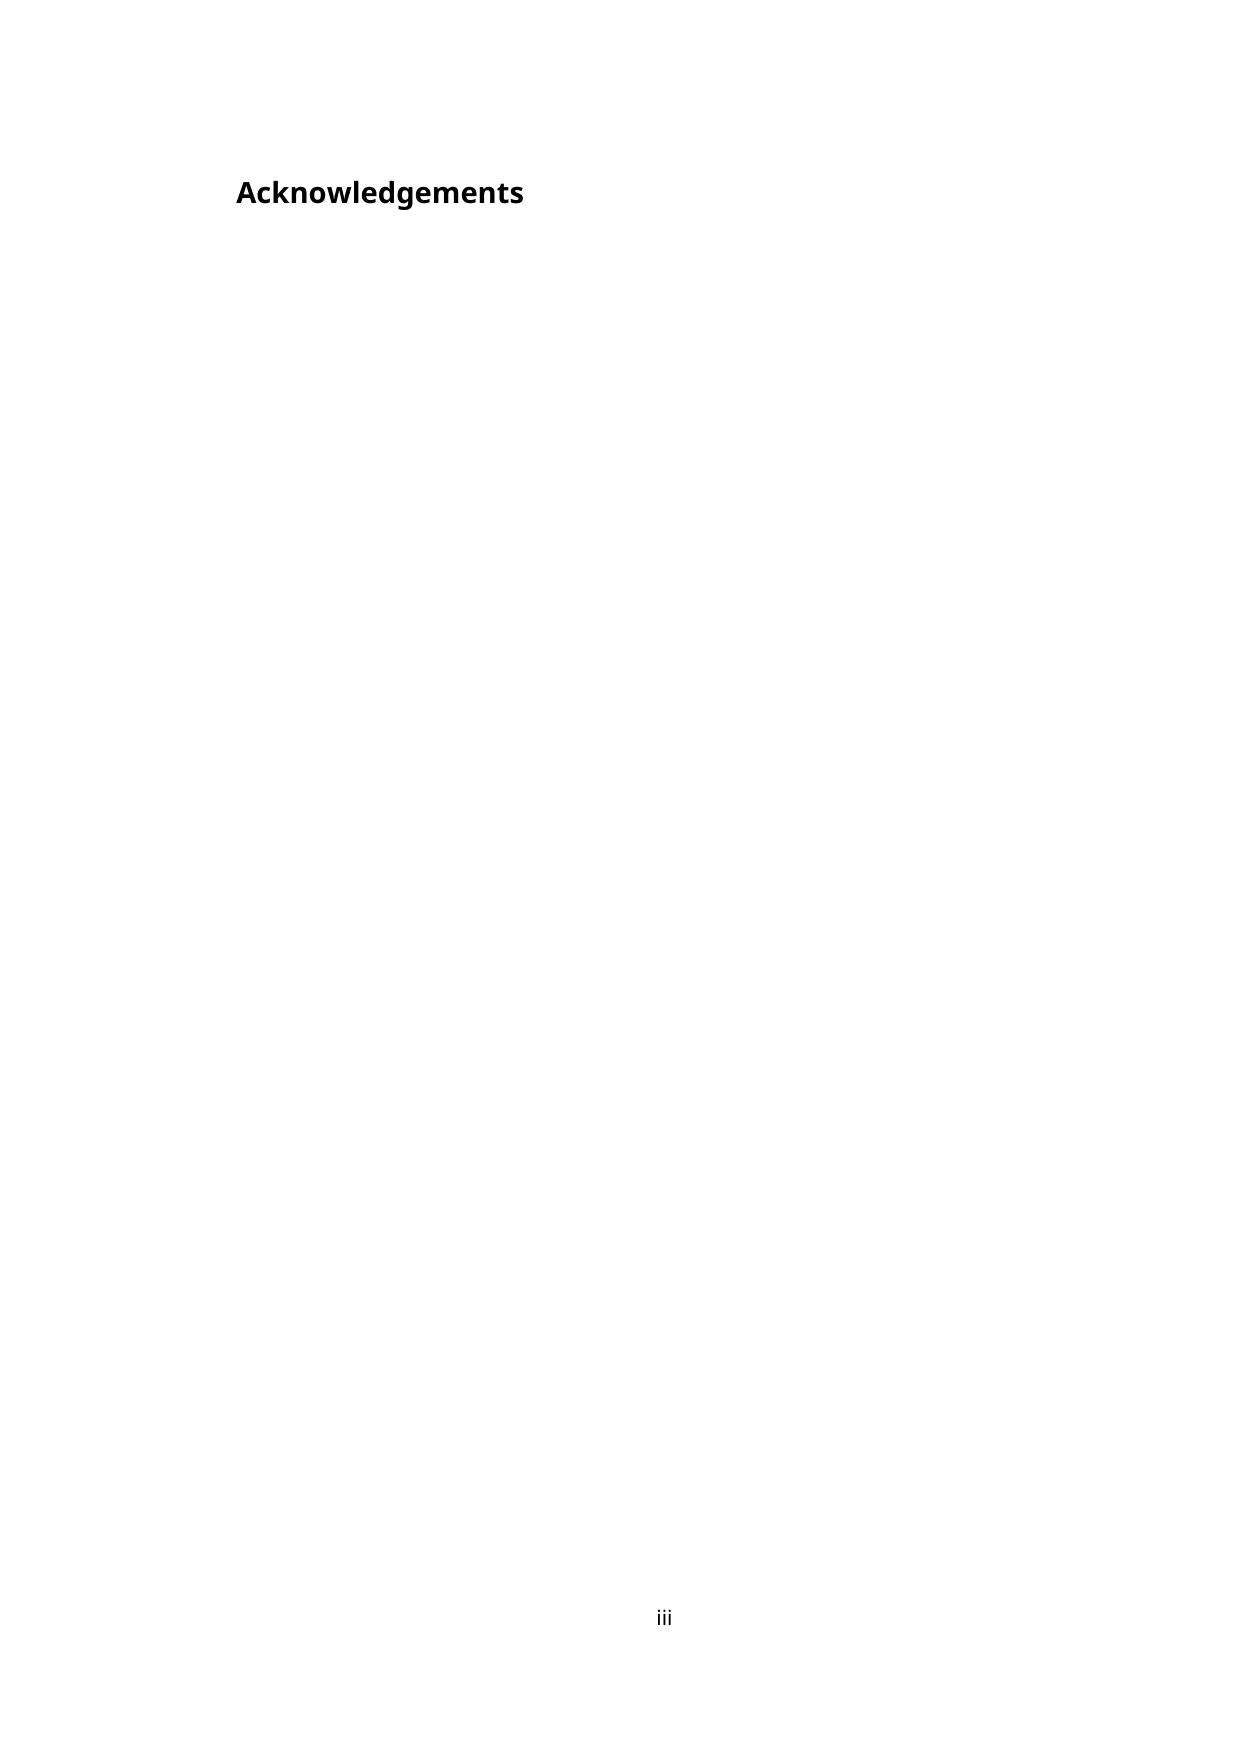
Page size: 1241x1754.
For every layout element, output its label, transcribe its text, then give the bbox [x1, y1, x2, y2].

subtitle Acknowledgements [236, 173, 1092, 212]
